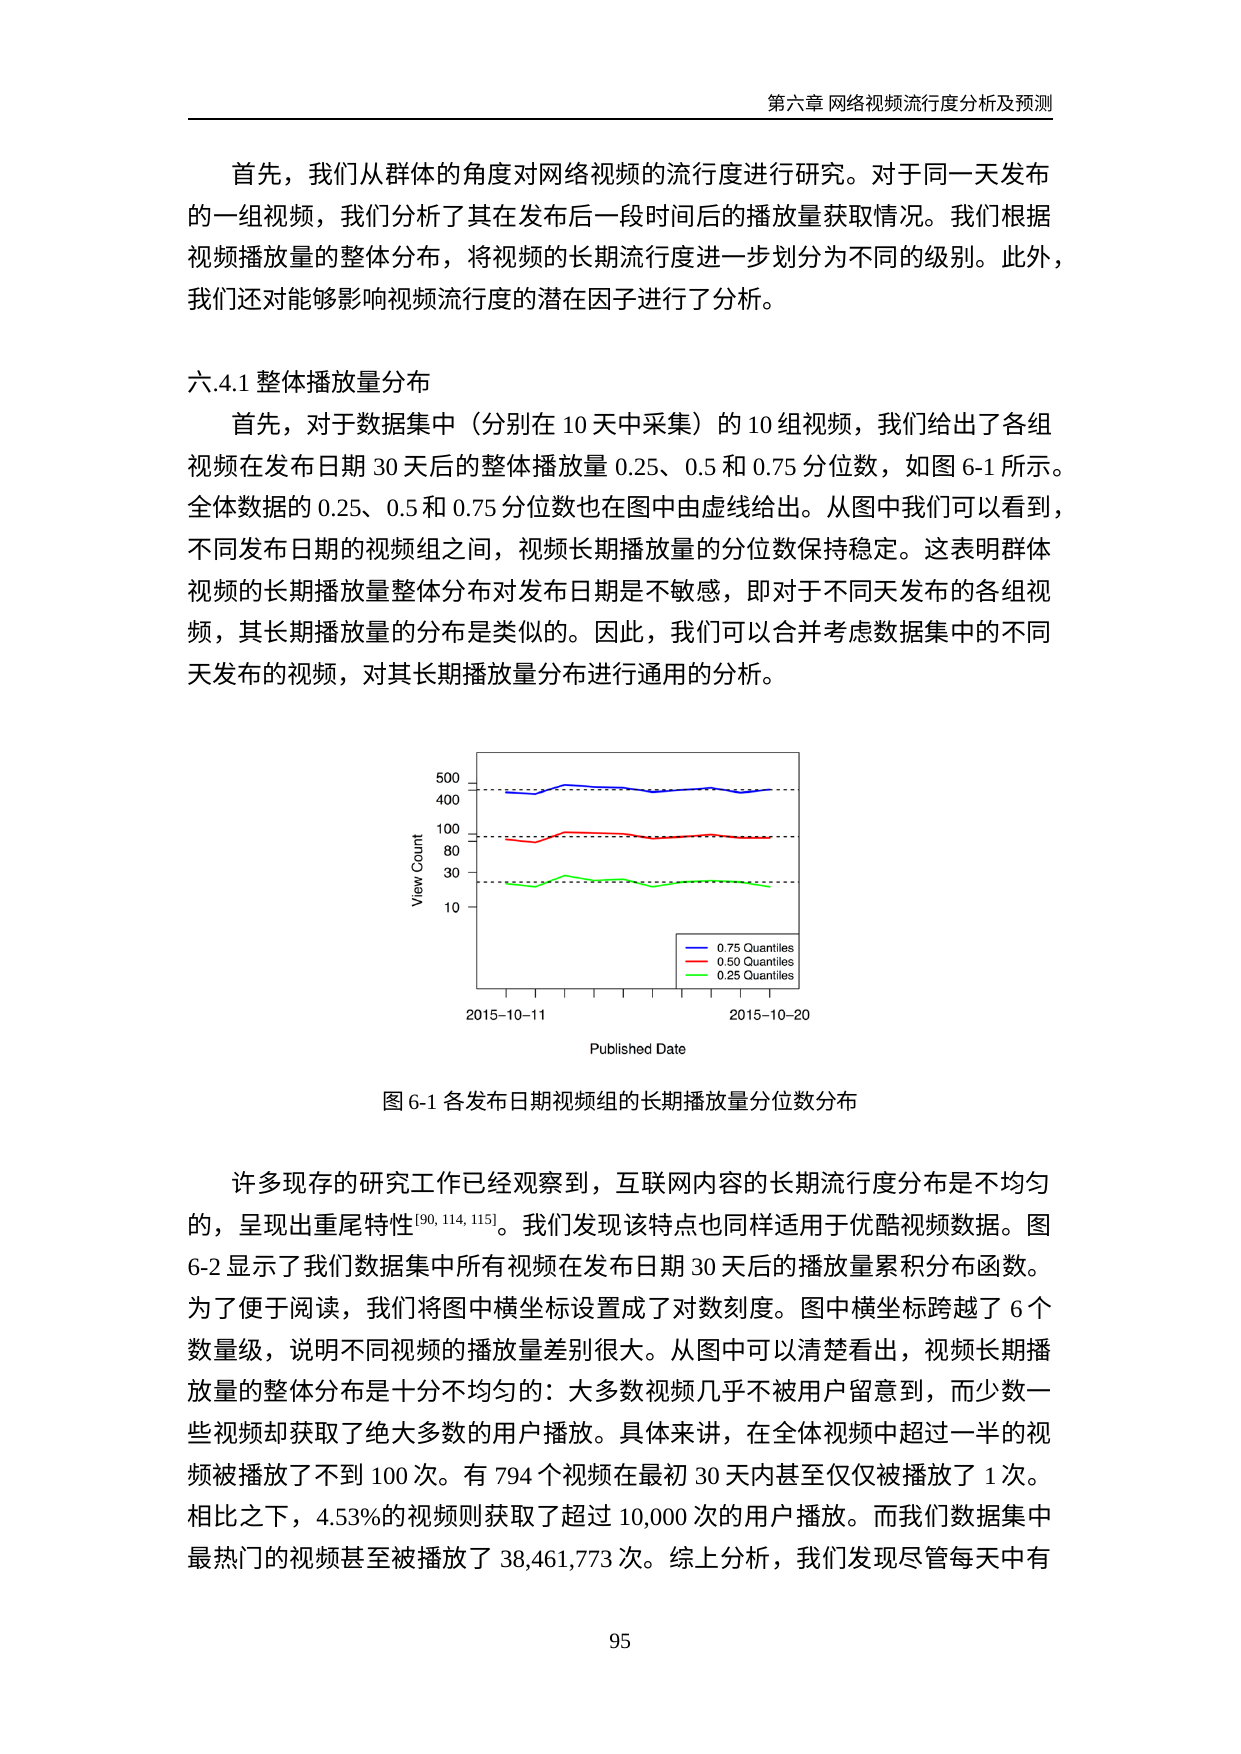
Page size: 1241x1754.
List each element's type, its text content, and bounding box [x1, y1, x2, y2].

picture [406, 733, 835, 1076]
text 首先，对于数据集中（分别在10天中采集）的10组视频，我们给出了各组视频在发布日期30天后的整体播放量0.25、0.5和0.75分位数，如图6-1所示。全体数据的0.25、0.5和0.75分位数也在图中由虚线给出。从图中我们可以看到，不同发布日期的视频组之间，视频长期播放量的分位数保持稳定。这表明群体视频的长期播放量整体分布对发布日期是不敏感，即对于不同天发布的各组视频，其长期播放量的分布是类似的。因此，我们可以合并考虑数据集中的不同天发布的视频，对其长期播放量分布进行通用的分析。 [187, 400, 1053, 692]
text 首先，我们从群体的角度对网络视频的流行度进行研究。对于同一天发布的一组视频，我们分析了其在发布后一段时间后的播放量获取情况。我们根据视频播放量的整体分布，将视频的长期流行度进一步划分为不同的级别。此外，我们还对能够影响视频流行度的潜在因子进行了分析。 [187, 150, 1053, 317]
text 整体播放量分布 [187, 358, 1053, 400]
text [187, 1159, 1053, 1576]
text 图6-1 各发布日期视频组的长期播放量分位数分布 [187, 1076, 1053, 1117]
